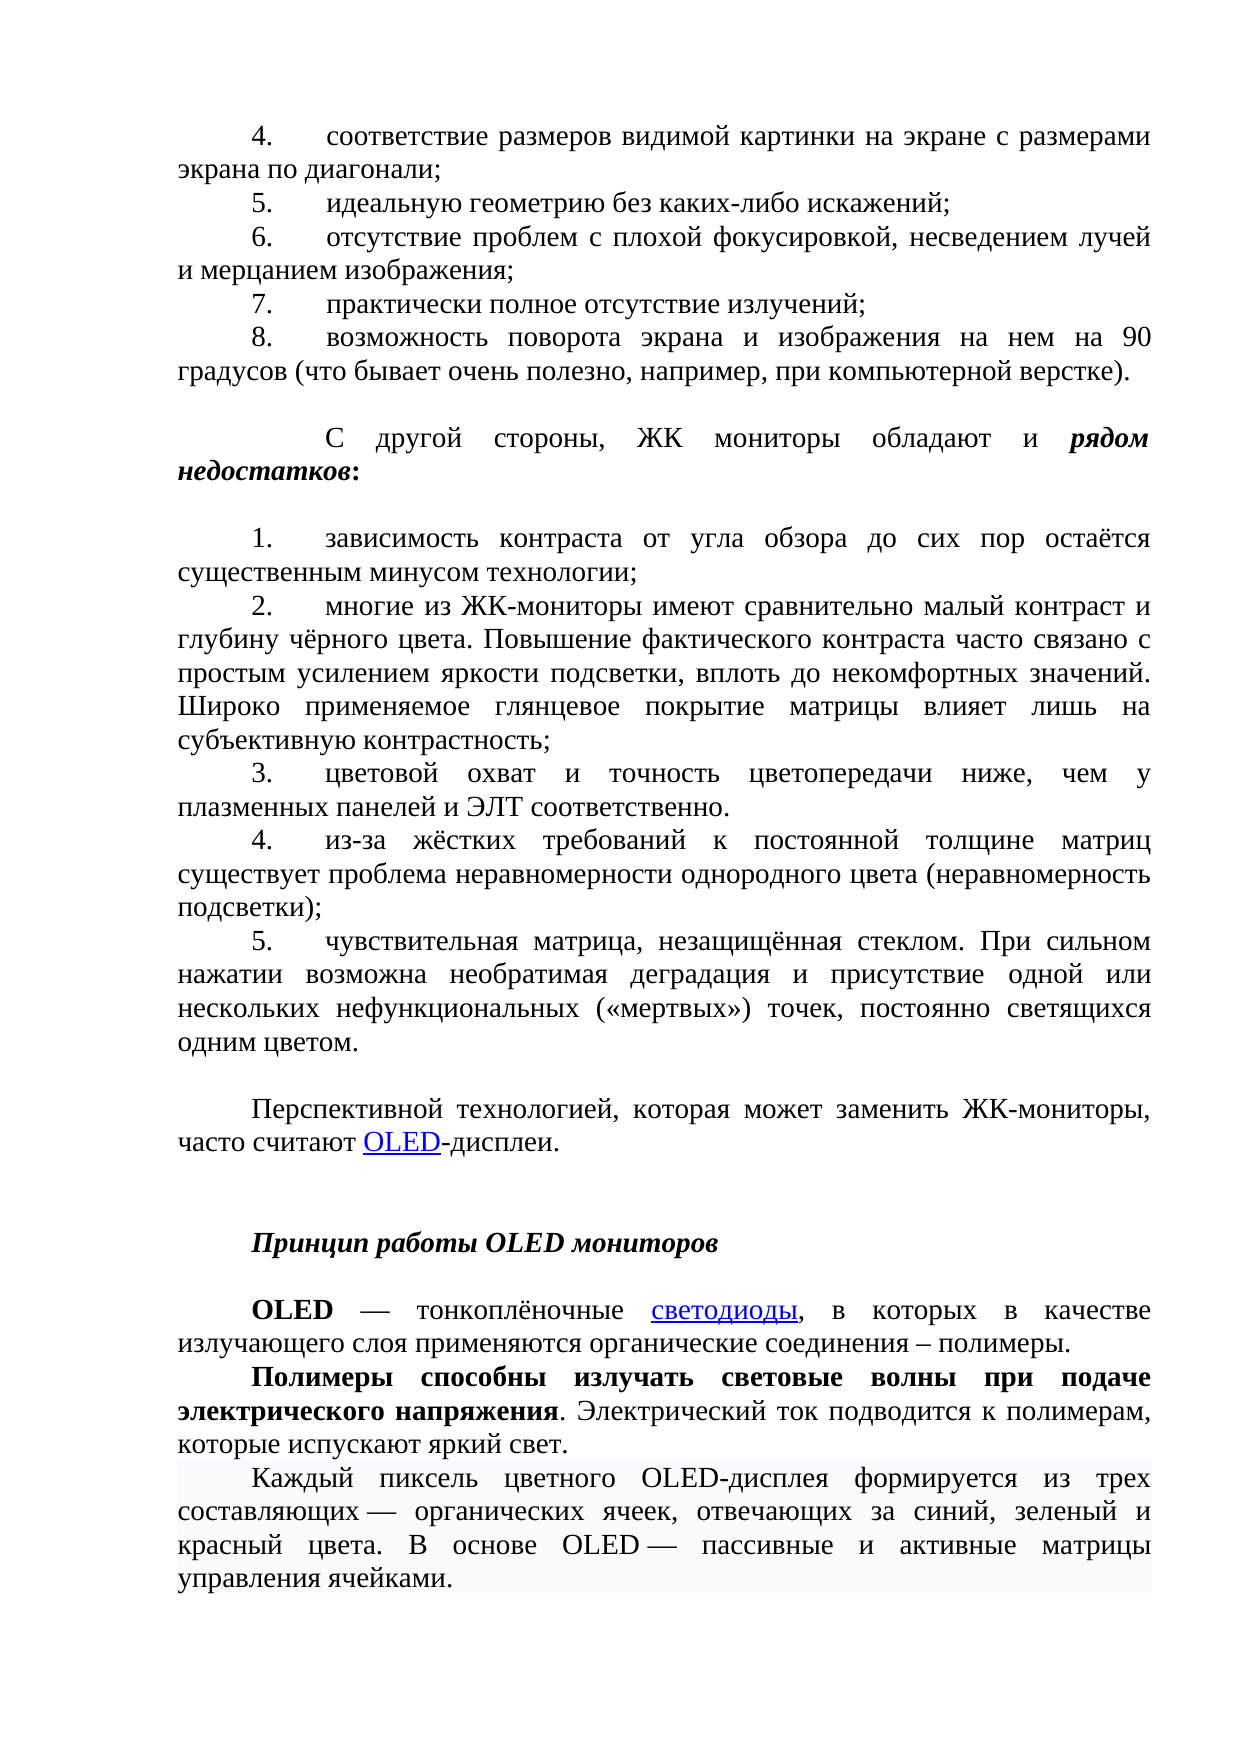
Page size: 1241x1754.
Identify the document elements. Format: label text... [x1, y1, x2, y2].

list идеальную геометрию без каких-либо искажений; [177, 185, 1152, 219]
list соответствие размеров видимой картинки на экране с размерами экрана по диагонали; [177, 118, 1152, 185]
list чувствительная матрица, незащищённая стеклом. При сильном нажатии возможна необратимая деградация и присутствие одной или нескольких нефункциональных («мертвых») точек, постоянно светящихся одним цветом. [177, 923, 1152, 1057]
list многие из ЖК-мониторы имеют сравнительно малый контраст и глубину чёрного цвета. Повышение фактического контраста часто связано с простым усилением яркости подсветки, вплоть до некомфортных значений. Широко применяемое глянцевое покрытие матрицы влияет лишь на субъективную контрастность; [177, 588, 1152, 755]
list отсутствие проблем с плохой фокусировкой, несведением лучей и мерцанием изображения; [177, 219, 1152, 286]
text Перспективной технологией, которая может заменить ЖК-мониторы, часто считают OLED-дисплеи. [177, 1091, 1152, 1158]
list зависимость контраста от угла обзора до сих пор остаётся существенным минусом технологии; [177, 521, 1152, 588]
text Принцип работы OLED мониторов [177, 1225, 1152, 1258]
text OLED — тонкоплёночные светодиоды, в которых в качестве излучающего слоя применяются органические соединения – полимеры. [177, 1292, 1152, 1359]
list практически полное отсутствие излучений; [177, 286, 1152, 319]
text С другой стороны, ЖК мониторы обладают и рядом недостатков: [177, 420, 1152, 487]
list цветовой охват и точность цветопередачи ниже, чем у плазменных панелей и ЭЛТ соответственно. [177, 755, 1152, 822]
list возможность поворота экрана и изображения на нем на 90 градусов (что бывает очень полезно, например, при компьютерной верстке). [177, 319, 1152, 386]
text Каждый пиксель цветного OLED-дисплея формируется из трех составляющих — органических ячеек, отвечающих за синий, зеленый и красный цвета. В основе OLED — пассивные и активные матрицы управления ячейками. [177, 1460, 1152, 1594]
text Полимеры способны излучать световые волны при подаче электрического напряжения. Электрический ток подводится к полимерам, которые испускают яркий свет. [177, 1359, 1152, 1460]
list из-за жёстких требований к постоянной толщине матриц существует проблема неравномерности однородного цвета (неравномерность подсветки); [177, 822, 1152, 923]
